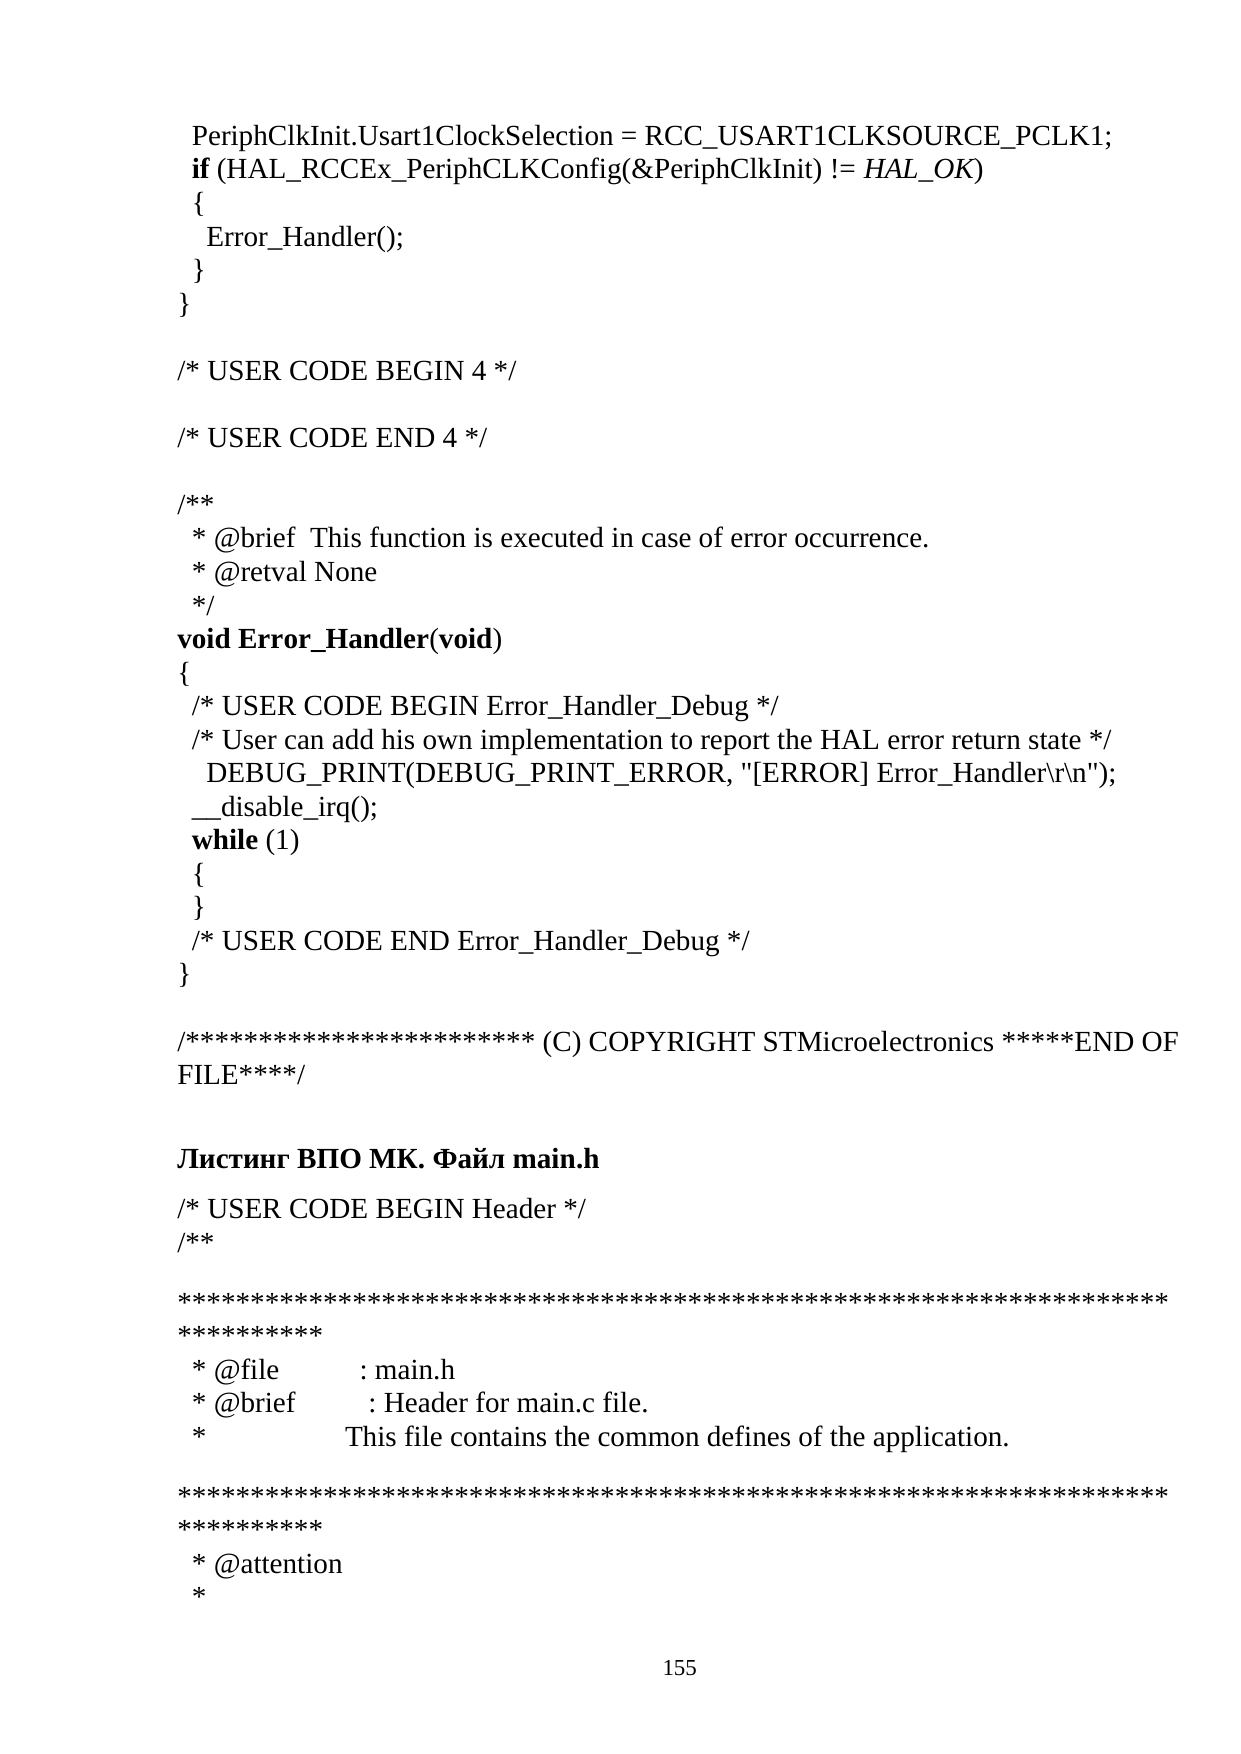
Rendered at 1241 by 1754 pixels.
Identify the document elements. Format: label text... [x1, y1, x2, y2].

text */ [177, 588, 1182, 621]
text while (1) [177, 822, 1182, 856]
text { [177, 856, 1182, 889]
text void Error_Handler(void) [177, 621, 1182, 655]
text PeriphClkInit.Usart1ClockSelection = RCC_USART1CLKSOURCE_PCLK1; [177, 118, 1182, 152]
text /* User can add his own implementation to report the HAL error return state */ [177, 722, 1182, 755]
text /** [177, 487, 1182, 521]
text * @brief This function is executed in case of error occurrence. [177, 521, 1182, 554]
text __disable_irq(); [177, 789, 1182, 822]
text } [177, 889, 1182, 923]
text { [177, 655, 1182, 688]
text Error_Handler(); [177, 219, 1182, 252]
text } [177, 286, 1182, 319]
text } [177, 252, 1182, 286]
text * @brief : Header for main.c file. [177, 1385, 1182, 1419]
text /* USER CODE END Error_Handler_Debug */ [177, 923, 1182, 957]
text * [177, 1579, 1182, 1613]
text * @attention [177, 1546, 1182, 1579]
text * @retval None [177, 554, 1182, 588]
text } [177, 957, 1182, 990]
text /* USER CODE BEGIN Header */ [177, 1191, 1182, 1225]
text * This file contains the common defines of the application. [177, 1419, 1182, 1452]
text /* USER CODE END 4 */ [177, 420, 1182, 453]
text ****************************************************************************** [177, 1258, 1182, 1352]
text { [177, 185, 1182, 219]
text if (HAL_RCCEx_PeriphCLKConfig(&PeriphClkInit) != HAL_OK) [177, 152, 1182, 185]
text * @file : main.h [177, 1352, 1182, 1385]
text /************************ (C) COPYRIGHT STMicroelectronics *****END OF FILE****/ [177, 1024, 1182, 1091]
list Листинг ВПО МК. Файл main.h [177, 1141, 1182, 1174]
text DEBUG_PRINT(DEBUG_PRINT_ERROR, "[ERROR] Error_Handler\r\n"); [177, 755, 1182, 789]
text /** [177, 1225, 1182, 1258]
text /* USER CODE BEGIN Error_Handler_Debug */ [177, 688, 1182, 722]
text ****************************************************************************** [177, 1452, 1182, 1546]
text /* USER CODE BEGIN 4 */ [177, 353, 1182, 386]
